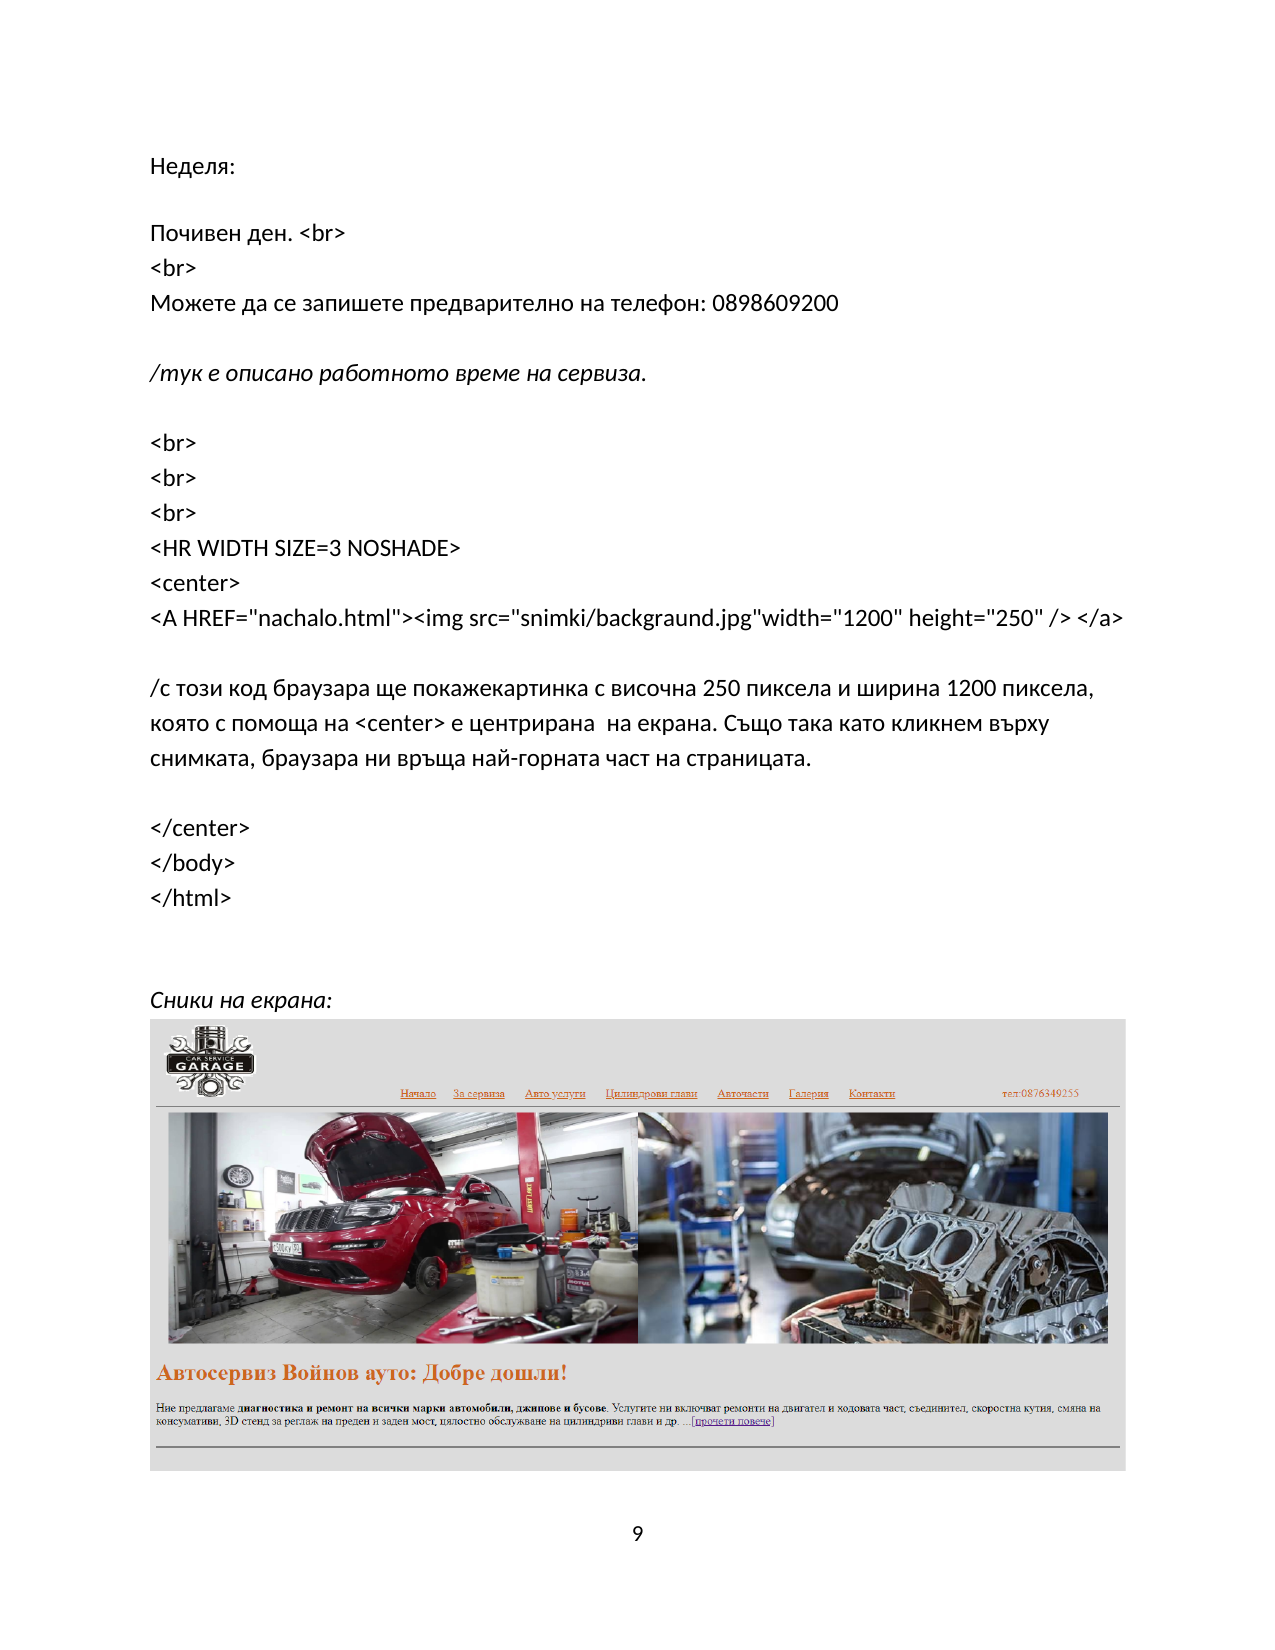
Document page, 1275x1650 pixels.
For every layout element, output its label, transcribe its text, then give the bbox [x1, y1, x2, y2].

picture [150, 1019, 1126, 1471]
text Неделя: [150, 150, 1125, 181]
text <br> [150, 427, 1125, 458]
text <br> [150, 497, 1125, 528]
text /тук е описано работното време на сервиза. [150, 357, 1125, 388]
text </body> [150, 847, 1125, 878]
text /с този код браузара ще покажекартинка с височна 250 пиксела и ширина 1200 пиксела, която с помоща на <center> е центрирана на екрана. Също така като кликнем върху снимката, браузара ни връща най-горната част на страницата. [150, 672, 1125, 773]
text </center> [150, 812, 1125, 843]
text <HR WIDTH SIZE=3 NOSHADE> [150, 532, 1125, 563]
text <A HREF="nachalo.html"><img src="snimki/backgraund.jpg"width="1200" height="250" /> </a> [150, 602, 1125, 633]
text Почивен ден. <br> [150, 217, 1125, 248]
text </html> [150, 882, 1125, 913]
text <center> [150, 567, 1125, 598]
text Сники на екрана: [150, 949, 1125, 1015]
text <br> [150, 252, 1125, 283]
text <br> [150, 462, 1125, 493]
text Можете да се запишете предварително на телефон: 0898609200 [150, 287, 1125, 318]
